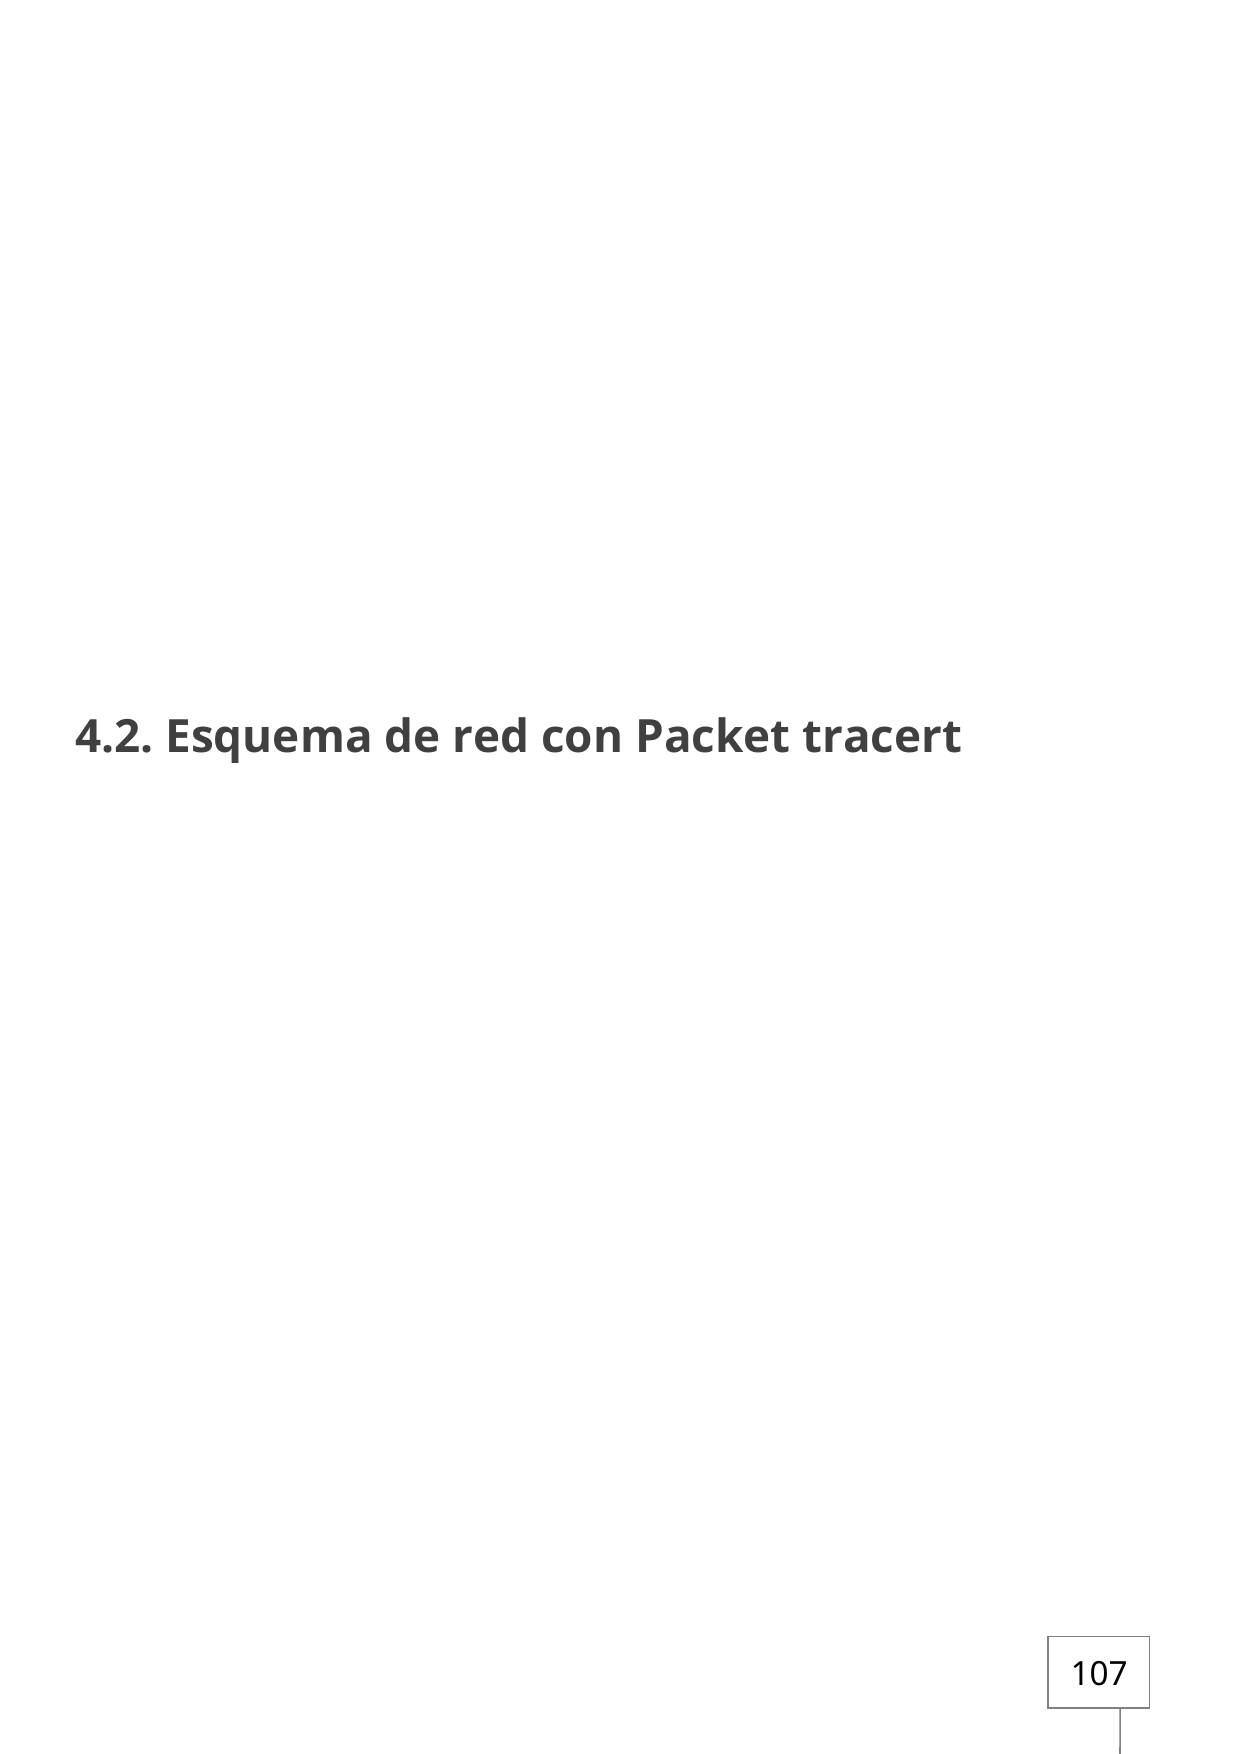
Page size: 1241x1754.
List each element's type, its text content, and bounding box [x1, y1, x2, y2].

subtitle 4.2. Esquema de red con Packet tracert [75, 703, 1165, 766]
